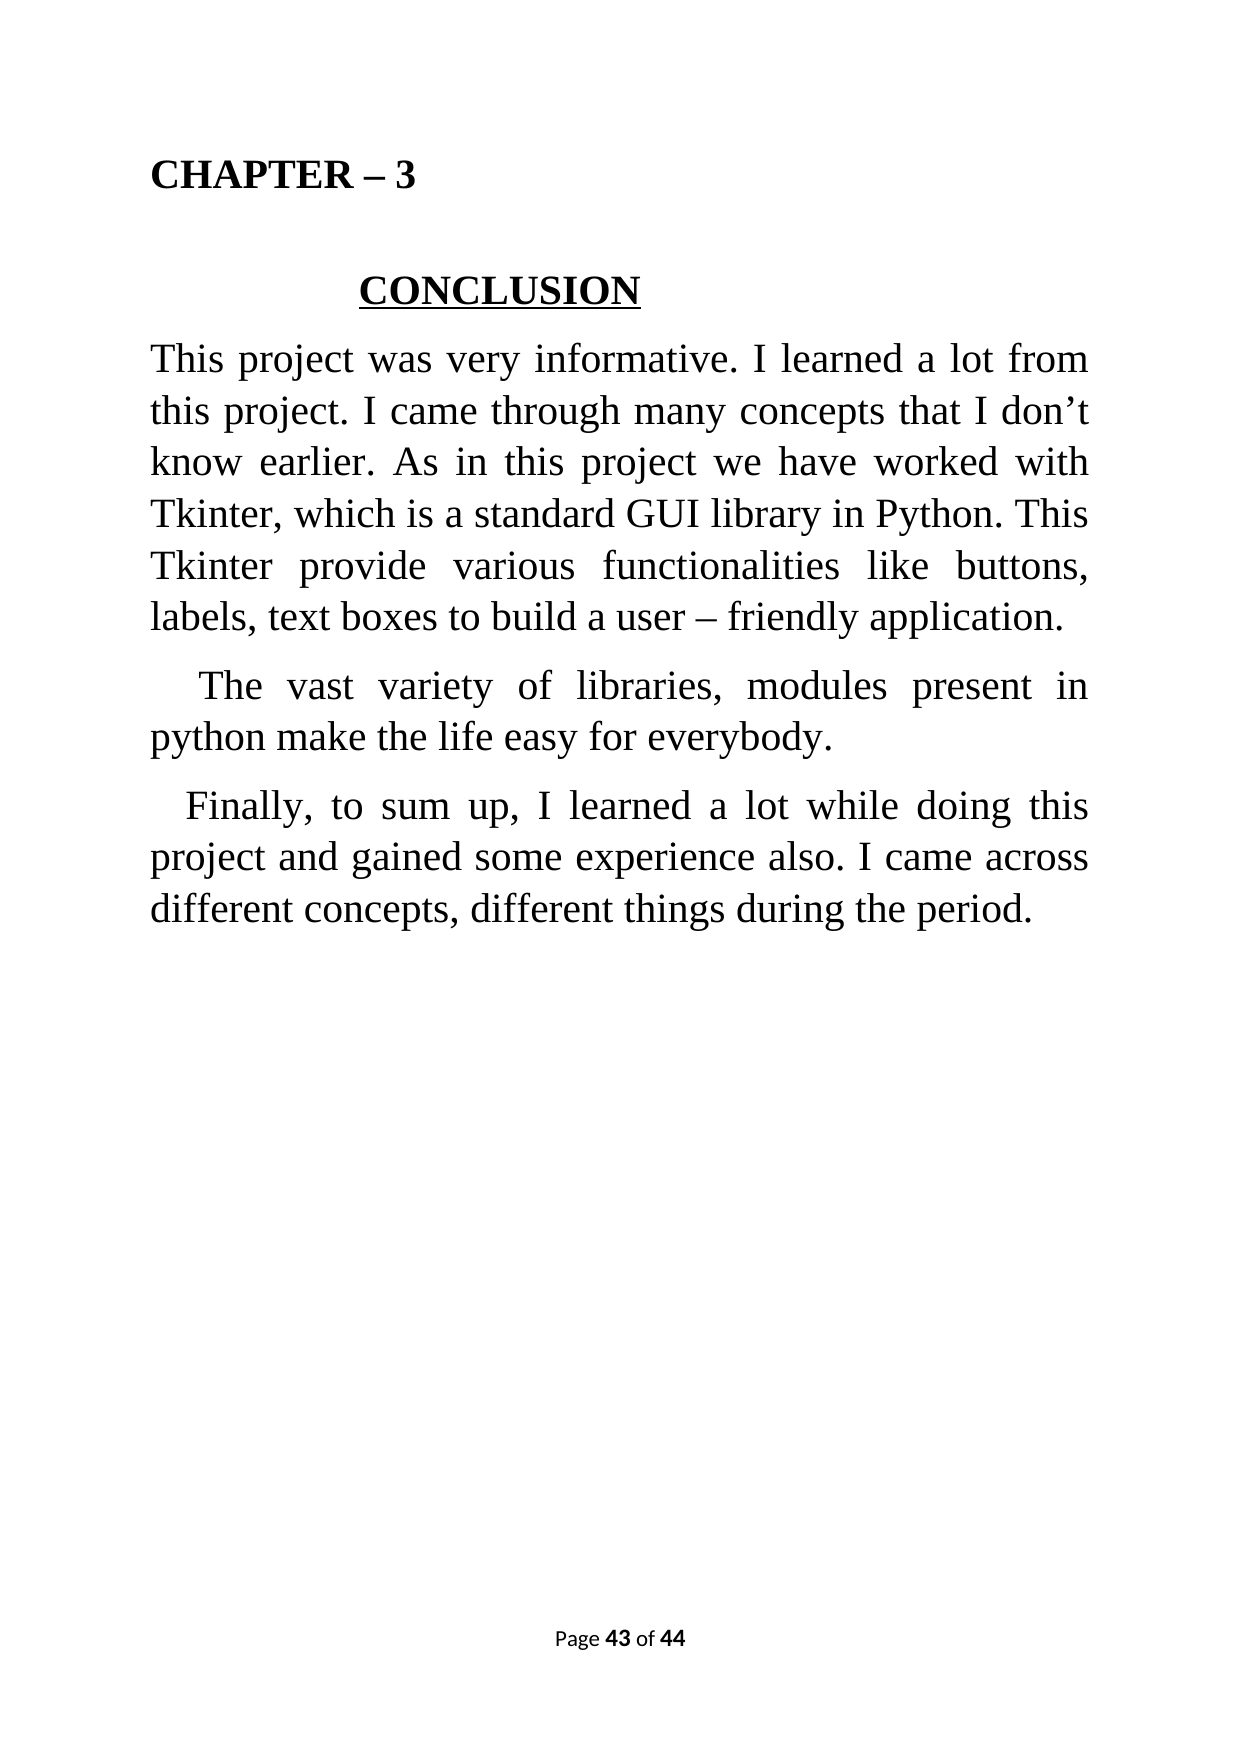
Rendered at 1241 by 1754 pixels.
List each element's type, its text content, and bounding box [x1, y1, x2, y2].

text CONCLUSION [150, 265, 1090, 313]
text CHAPTER – 3 [150, 150, 1090, 198]
text This project was very informative. I learned a lot from this project. I came through many concepts that I don’t know earlier. As in this project we have worked with Tkinter, which is a standard GUI library in Python. This Tkinter provide various functionalities like buttons, labels, text boxes to build a user – friendly application. [150, 333, 1090, 640]
text The vast variety of libraries, modules present in python make the life easy for everybody. [150, 660, 1090, 760]
text Finally, to sum up, I learned a lot while doing this project and gained some experience also. I came across different concepts, different things during the period. [150, 780, 1090, 931]
